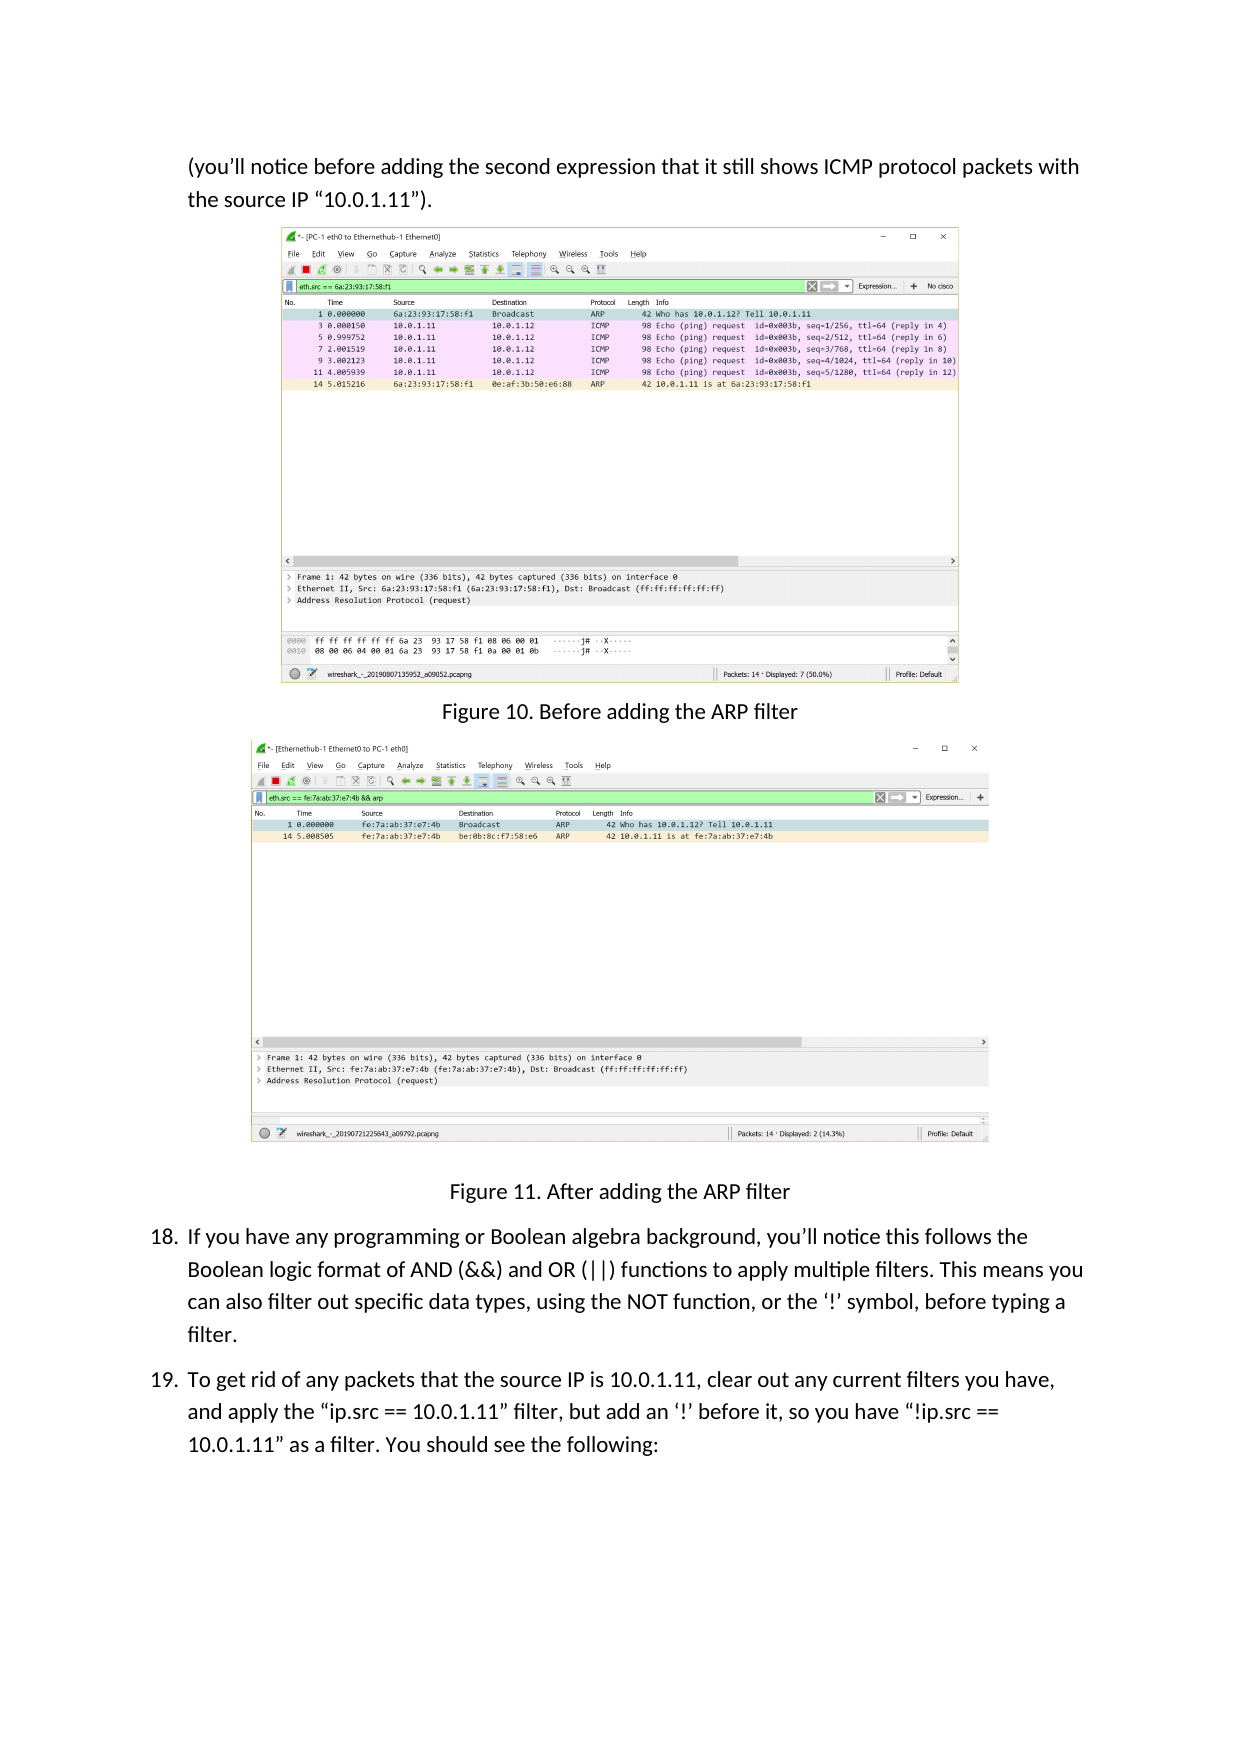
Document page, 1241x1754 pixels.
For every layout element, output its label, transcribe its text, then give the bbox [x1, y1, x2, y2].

list If you have any programming or Boolean algebra background, you’ll notice this follows the Boolean logic format of AND (&&) and OR (||) functions to apply multiple filters. This means you can also filter out specific data types, using the NOT function, or the ‘!’ symbol, before typing a filter. [150, 1220, 1090, 1350]
list Figure 10. Before adding the ARP filter [150, 695, 1090, 727]
picture [251, 740, 989, 1142]
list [150, 150, 1090, 215]
picture [281, 227, 959, 683]
list To get rid of any packets that the source IP is 10.0.1.11, clear out any current filters you have, and apply the “ip.src == 10.0.1.11” filter, but add an ‘!’ before it, so you have “!ip.src == 10.0.1.11” as a filter. You should see the following: [150, 1362, 1090, 1460]
list Figure 11. After adding the ARP filter [150, 1175, 1090, 1207]
